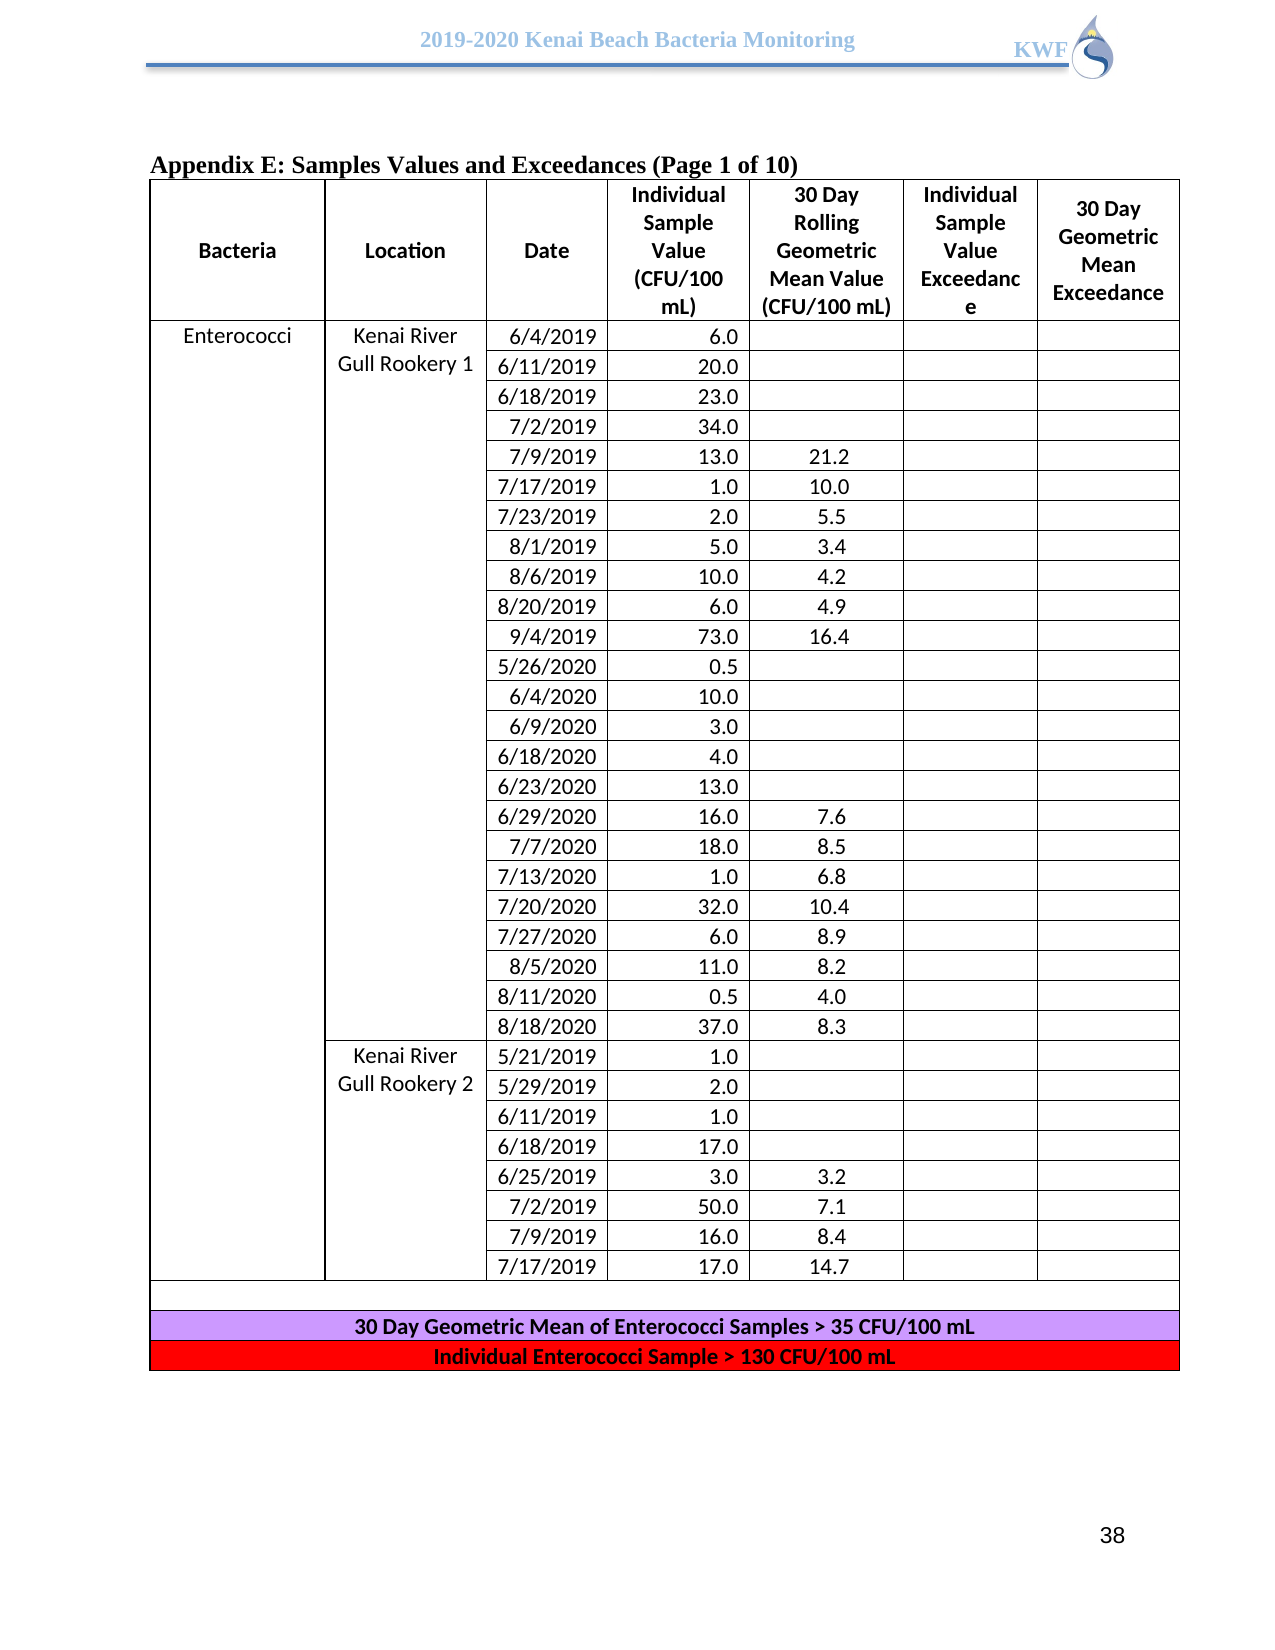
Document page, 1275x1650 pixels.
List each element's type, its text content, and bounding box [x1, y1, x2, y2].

table_cell 6/18/2019 [487, 381, 607, 410]
table_cell [750, 381, 903, 410]
table_cell 5/29/2019 [487, 1071, 607, 1100]
table_cell 8.9 [750, 921, 903, 950]
table_cell 6/11/2019 [487, 1101, 607, 1130]
table_cell 18.0 [608, 831, 749, 860]
table_cell [904, 681, 1037, 710]
table_cell [1038, 681, 1179, 710]
table_cell [904, 771, 1037, 800]
table_cell [1038, 321, 1179, 350]
table_cell 11.0 [608, 951, 749, 980]
table_cell 8.5 [750, 831, 903, 860]
table_cell 1.0 [608, 1041, 749, 1070]
table_cell [1038, 1041, 1179, 1070]
table_cell [1038, 861, 1179, 890]
table_cell 73.0 [608, 621, 749, 650]
table_cell 7/17/2019 [487, 1251, 607, 1280]
table_cell 6/29/2020 [487, 801, 607, 830]
table_cell Kenai River Gull Rookery 1 [326, 321, 486, 1040]
table_cell 8/18/2020 [487, 1011, 607, 1040]
table_cell [904, 1011, 1037, 1040]
table_header 30 Day Rolling Geometric Mean Value (CFU/100 mL) [750, 180, 903, 320]
table_header Individual Sample Value Exceedance [904, 180, 1037, 320]
table_cell [904, 861, 1037, 890]
table_cell [904, 441, 1037, 470]
table_cell 0.5 [608, 651, 749, 680]
table_cell [1038, 621, 1179, 650]
table_cell [750, 1071, 903, 1100]
table_cell 7/20/2020 [487, 891, 607, 920]
table_cell 1.0 [608, 471, 749, 500]
table_cell 10.4 [750, 891, 903, 920]
table_cell 2.0 [608, 501, 749, 530]
table_cell 8.4 [750, 1221, 903, 1250]
table_cell Individual Enterococci Sample > 130 CFU/100 mL [151, 1341, 1179, 1370]
table_cell [904, 321, 1037, 350]
table_cell 30 Day Geometric Mean of Enterococci Samples > 35 CFU/100 mL [151, 1311, 1179, 1340]
table_cell 6.0 [608, 921, 749, 950]
table_cell [1038, 801, 1179, 830]
table_cell 9/4/2019 [487, 621, 607, 650]
table_cell [1038, 651, 1179, 680]
table_cell [904, 741, 1037, 770]
table_cell [151, 1281, 1179, 1310]
table_cell [904, 621, 1037, 650]
table_cell 14.7 [750, 1251, 903, 1280]
table_cell [904, 1161, 1037, 1190]
table_cell 50.0 [608, 1191, 749, 1220]
text Appendix E: Samples Values and Exceedances (Page 1 of 10) [150, 150, 1125, 179]
table_cell [1038, 921, 1179, 950]
table_cell 5/26/2020 [487, 651, 607, 680]
table_cell [1038, 1161, 1179, 1190]
table_cell [1038, 831, 1179, 860]
table_cell 7/23/2019 [487, 501, 607, 530]
table_cell [1038, 471, 1179, 500]
table_cell 5.0 [608, 531, 749, 560]
table_cell 7/9/2019 [487, 441, 607, 470]
table_cell [1038, 1251, 1179, 1280]
table_cell [904, 1101, 1037, 1130]
table_cell 6.8 [750, 861, 903, 890]
table_cell 0.5 [608, 981, 749, 1010]
table_cell [1038, 591, 1179, 620]
table_cell [1038, 381, 1179, 410]
table_cell [750, 771, 903, 800]
table_header Location [326, 180, 486, 320]
table_cell 3.4 [750, 531, 903, 560]
table_cell [750, 711, 903, 740]
table_cell 8.2 [750, 951, 903, 980]
table_cell 16.4 [750, 621, 903, 650]
table_cell [1038, 1191, 1179, 1220]
table_header Bacteria [151, 180, 324, 320]
table_cell [1038, 1011, 1179, 1040]
table_cell [1038, 891, 1179, 920]
table_cell [904, 1071, 1037, 1100]
table_cell 6.0 [608, 321, 749, 350]
table_cell [904, 891, 1037, 920]
table_cell [1038, 1071, 1179, 1100]
table_cell [1038, 561, 1179, 590]
table_cell [904, 1251, 1037, 1280]
table_cell [750, 651, 903, 680]
table_cell 1.0 [608, 1101, 749, 1130]
table_cell 13.0 [608, 441, 749, 470]
table_cell [904, 921, 1037, 950]
table_cell [904, 411, 1037, 440]
table_cell Enterococci [151, 321, 324, 1280]
table_cell 7/27/2020 [487, 921, 607, 950]
table_cell [1038, 531, 1179, 560]
table_header 30 Day Geometric Mean Exceedance [1038, 180, 1179, 320]
table_cell [904, 471, 1037, 500]
table_cell [1038, 1131, 1179, 1160]
table_cell [1038, 981, 1179, 1010]
table_cell [904, 1041, 1037, 1070]
table_cell 8/6/2019 [487, 561, 607, 590]
table_cell [904, 951, 1037, 980]
table_cell 23.0 [608, 381, 749, 410]
table_cell [904, 831, 1037, 860]
table_cell [904, 1221, 1037, 1250]
table_cell [904, 591, 1037, 620]
table_cell 7/2/2019 [487, 411, 607, 440]
table_cell 7.6 [750, 801, 903, 830]
table_cell 4.2 [750, 561, 903, 590]
table_cell 20.0 [608, 351, 749, 380]
table_cell 4.0 [750, 981, 903, 1010]
table_cell 10.0 [608, 681, 749, 710]
table_cell 8/20/2019 [487, 591, 607, 620]
table_cell 34.0 [608, 411, 749, 440]
table_cell [750, 321, 903, 350]
table_cell [1038, 441, 1179, 470]
table_cell 6/9/2020 [487, 711, 607, 740]
table_cell 37.0 [608, 1011, 749, 1040]
table_cell 32.0 [608, 891, 749, 920]
table_cell 6/4/2020 [487, 681, 607, 710]
table_cell 3.0 [608, 1161, 749, 1190]
table_cell 17.0 [608, 1251, 749, 1280]
table_cell [750, 741, 903, 770]
table_cell 8/11/2020 [487, 981, 607, 1010]
table_cell 6/18/2019 [487, 1131, 607, 1160]
table_cell 7/2/2019 [487, 1191, 607, 1220]
table_cell 6/23/2020 [487, 771, 607, 800]
table_cell 8/1/2019 [487, 531, 607, 560]
table_cell [1038, 741, 1179, 770]
table_cell [1038, 771, 1179, 800]
table_cell 6/4/2019 [487, 321, 607, 350]
table_cell [904, 1131, 1037, 1160]
table_cell 6.0 [608, 591, 749, 620]
table_cell 13.0 [608, 771, 749, 800]
table_cell [1038, 501, 1179, 530]
table_cell 8.3 [750, 1011, 903, 1040]
table_cell [1038, 951, 1179, 980]
table_cell 6/11/2019 [487, 351, 607, 380]
table_cell 17.0 [608, 1131, 749, 1160]
table_cell 7.1 [750, 1191, 903, 1220]
table_cell [750, 681, 903, 710]
table_cell 6/18/2020 [487, 741, 607, 770]
picture [1069, 13, 1118, 79]
table_cell [904, 1191, 1037, 1220]
table_cell 5.5 [750, 501, 903, 530]
table_cell 10.0 [750, 471, 903, 500]
table_cell [750, 1101, 903, 1130]
table_cell [1038, 411, 1179, 440]
table_cell 6/25/2019 [487, 1161, 607, 1190]
table_cell [904, 381, 1037, 410]
table_cell [904, 981, 1037, 1010]
table_cell 7/17/2019 [487, 471, 607, 500]
table_cell 8/5/2020 [487, 951, 607, 980]
table_cell [1038, 1221, 1179, 1250]
table_cell 21.2 [750, 441, 903, 470]
table_cell [750, 351, 903, 380]
table_cell 1.0 [608, 861, 749, 890]
table_cell 2.0 [608, 1071, 749, 1100]
table_cell [904, 531, 1037, 560]
table_cell [1038, 711, 1179, 740]
table_cell [904, 801, 1037, 830]
table_cell 5/21/2019 [487, 1041, 607, 1070]
table_cell Kenai River Gull Rookery 2 [326, 1041, 486, 1280]
table_cell [750, 411, 903, 440]
table_cell 4.0 [608, 741, 749, 770]
table_cell 4.9 [750, 591, 903, 620]
table_cell 3.2 [750, 1161, 903, 1190]
table_cell 16.0 [608, 1221, 749, 1250]
table_header Date [487, 180, 607, 320]
table_cell 3.0 [608, 711, 749, 740]
table_cell [1038, 1101, 1179, 1130]
table_cell 16.0 [608, 801, 749, 830]
table_header Individual Sample Value (CFU/100 mL) [608, 180, 749, 320]
table_cell 10.0 [608, 561, 749, 590]
table_cell [904, 711, 1037, 740]
table_cell [904, 501, 1037, 530]
table_cell [904, 651, 1037, 680]
table_cell [750, 1131, 903, 1160]
table_cell [904, 561, 1037, 590]
table_cell 7/9/2019 [487, 1221, 607, 1250]
table_cell 7/13/2020 [487, 861, 607, 890]
table_cell [750, 1041, 903, 1070]
table_cell [904, 351, 1037, 380]
table_cell [1038, 351, 1179, 380]
table_cell 7/7/2020 [487, 831, 607, 860]
